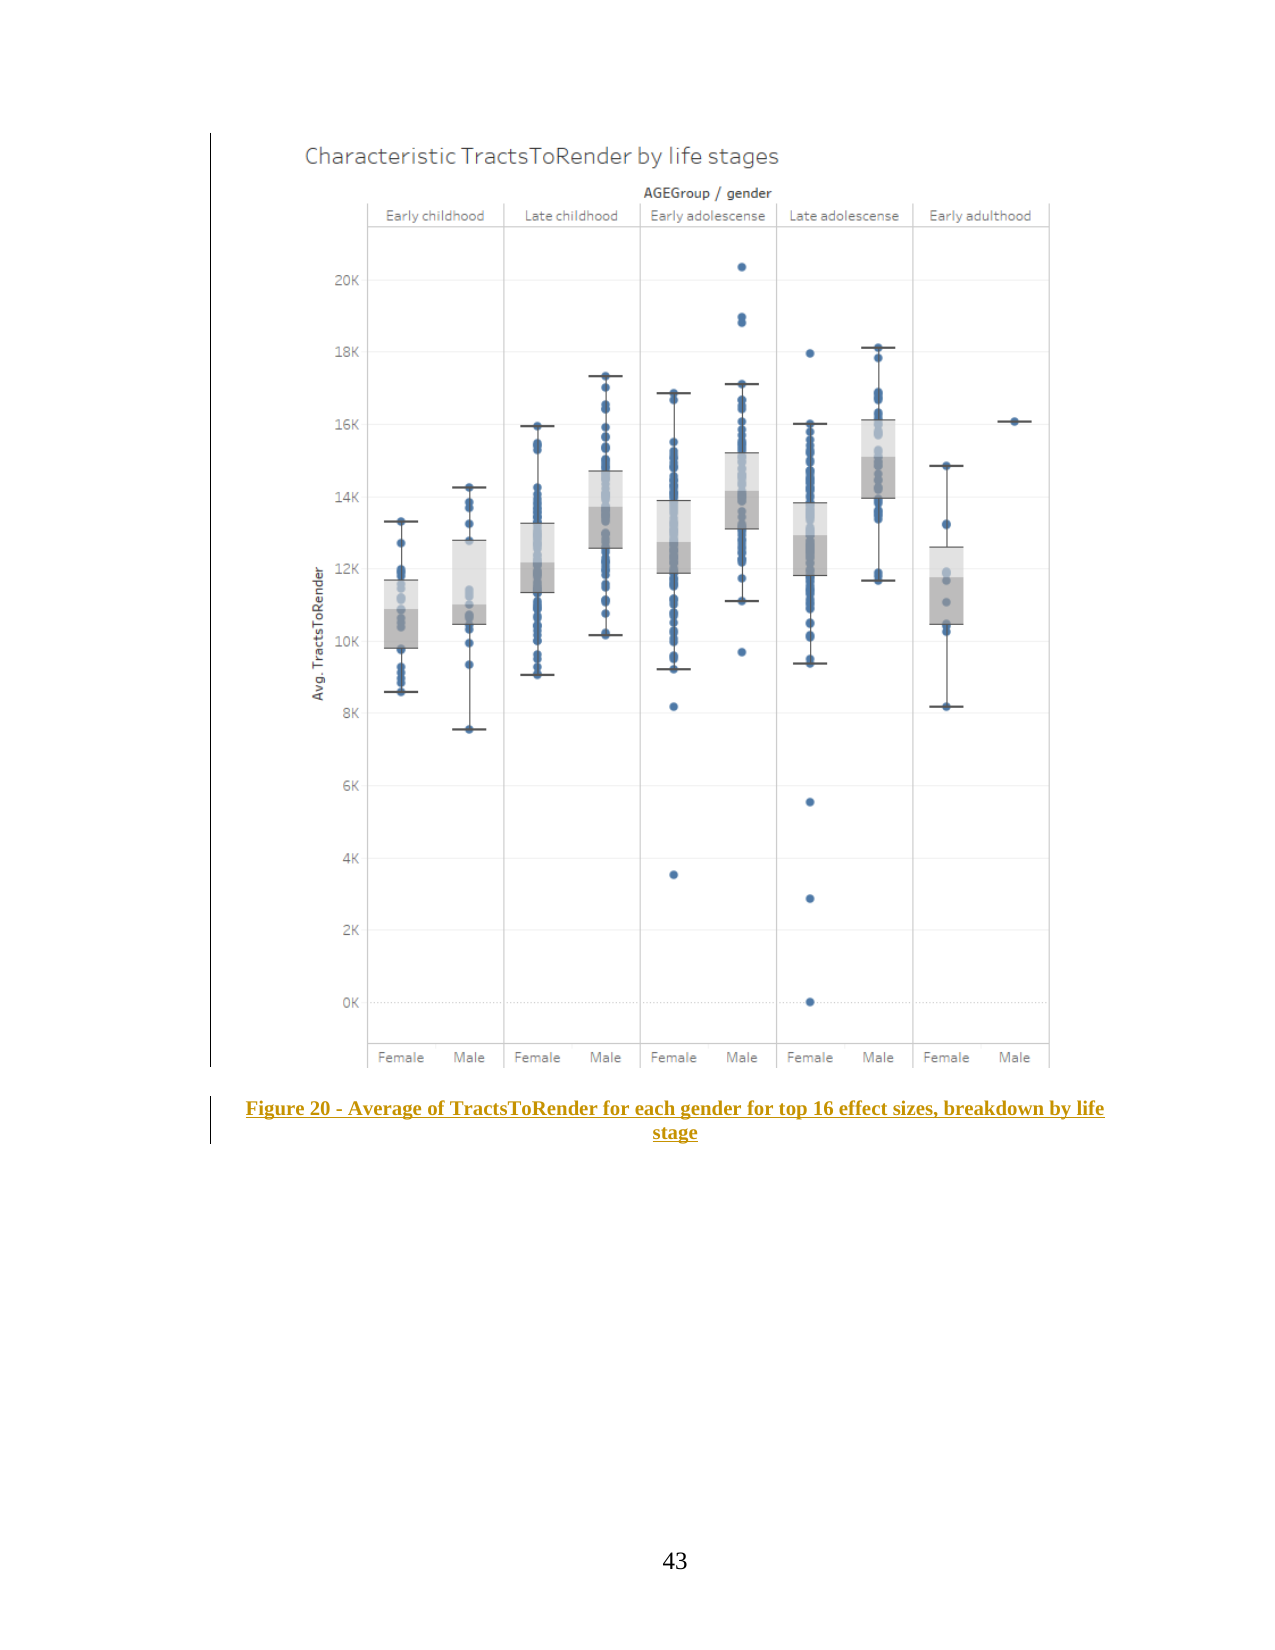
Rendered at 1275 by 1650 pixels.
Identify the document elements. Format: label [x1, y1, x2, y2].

picture [300, 132, 1050, 1068]
